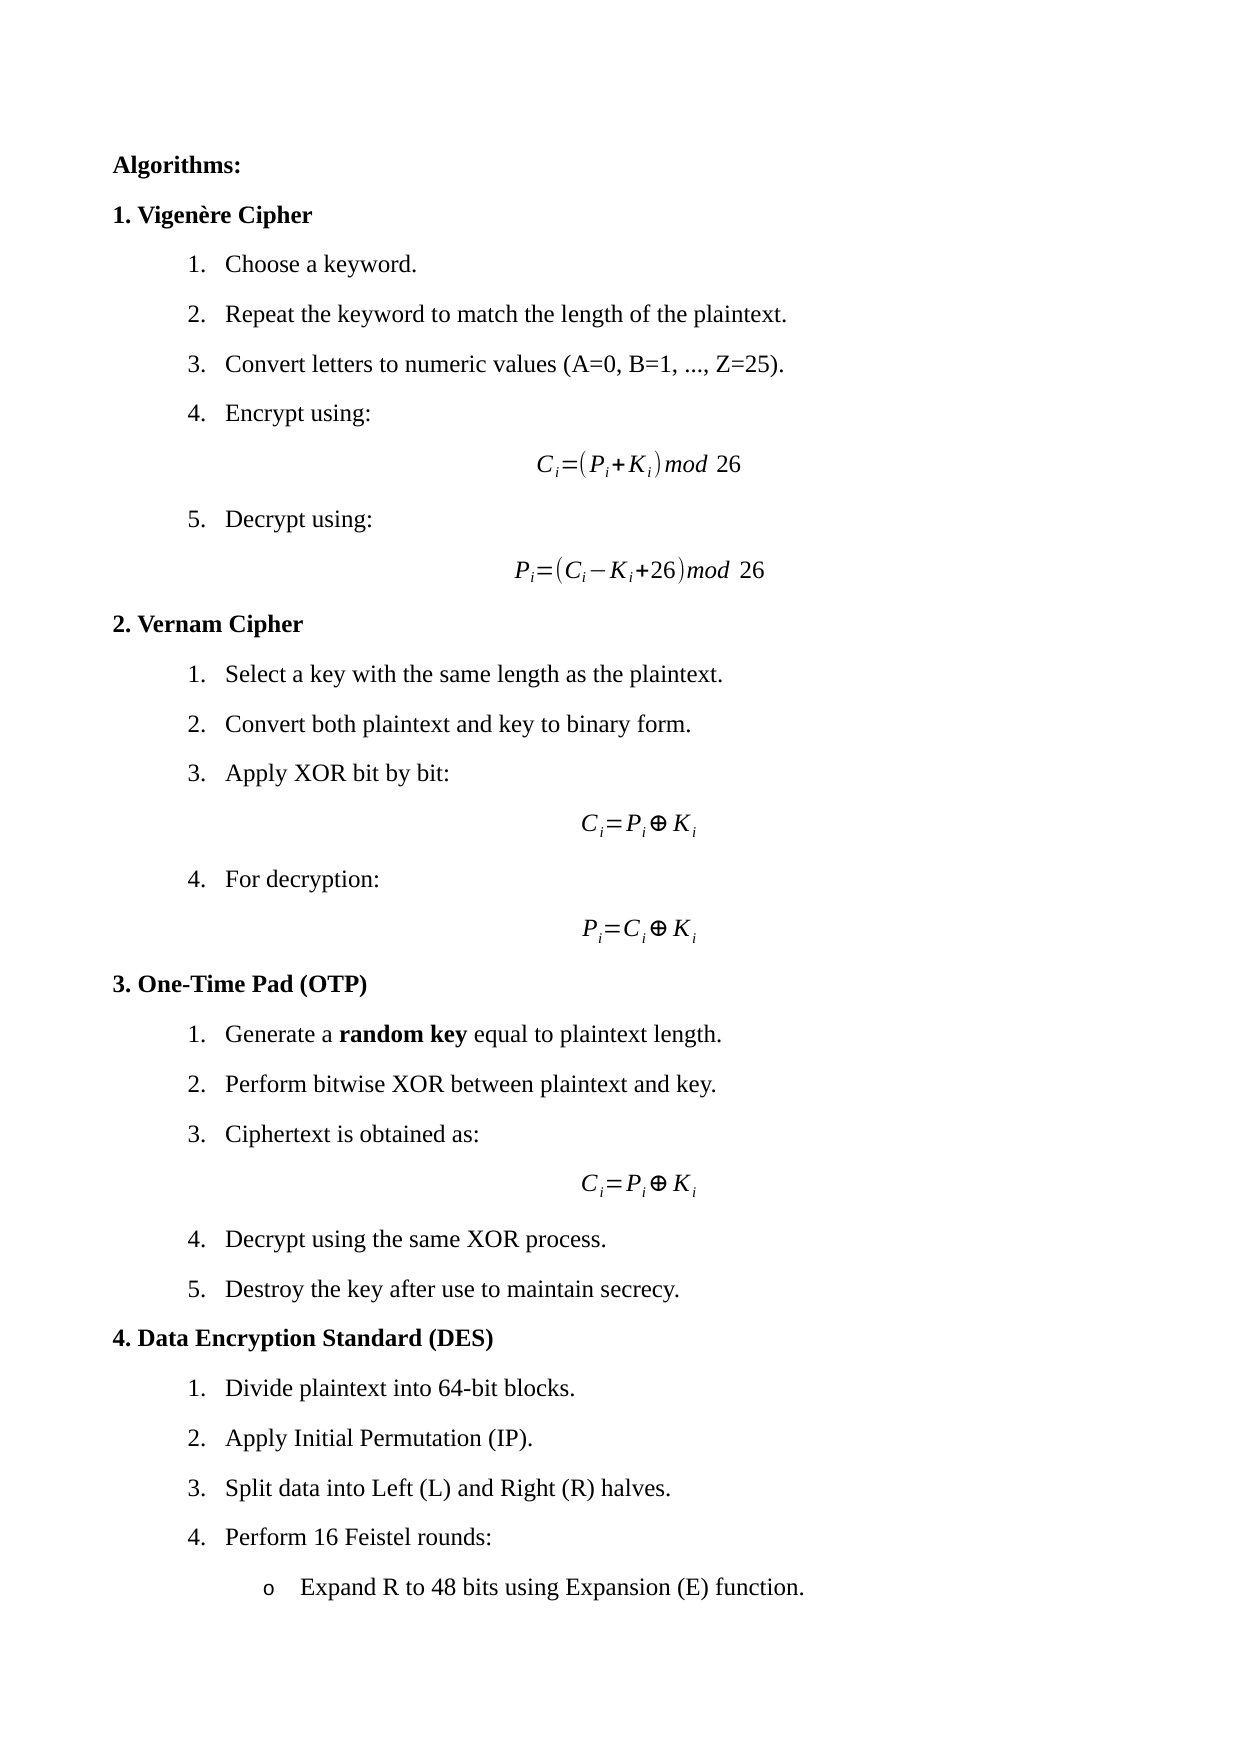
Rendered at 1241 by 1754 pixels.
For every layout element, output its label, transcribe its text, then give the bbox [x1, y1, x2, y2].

text Algorithms: [112, 150, 1128, 179]
text 2. Vernam Cipher [112, 609, 1128, 638]
text 1. Vigenère Cipher [112, 200, 1128, 228]
list Choose a keyword. [187, 249, 1128, 278]
list Repeat the keyword to match the length of the plaintext. [187, 299, 1128, 328]
list Decrypt using: [187, 504, 1128, 533]
list Select a key with the same length as the plaintext. [187, 659, 1128, 688]
list Convert both plaintext and key to binary form. [187, 709, 1128, 738]
list Expand R to 48 bits using Expansion (E) function. [262, 1572, 1128, 1602]
list Split data into Left (L) and Right (R) halves. [187, 1473, 1128, 1501]
list Decrypt using the same XOR process. [187, 1224, 1128, 1253]
text 4. Data Encryption Standard (DES) [112, 1323, 1128, 1352]
list Encrypt using: [187, 398, 1128, 427]
list For decryption: [187, 864, 1128, 893]
list Convert letters to numeric values (A=0, B=1, ..., Z=25). [187, 349, 1128, 377]
list Divide plaintext into 64-bit blocks. [187, 1373, 1128, 1402]
list Perform bitwise XOR between plaintext and key. [187, 1069, 1128, 1098]
list Destroy the key after use to maintain secrecy. [187, 1274, 1128, 1303]
list Generate a random key equal to plaintext length. [187, 1019, 1128, 1048]
text 3. One-Time Pad (OTP) [112, 969, 1128, 998]
list Apply XOR bit by bit: [187, 758, 1128, 787]
list Perform 16 Feistel rounds: [187, 1522, 1128, 1551]
list Ciphertext is obtained as: [187, 1119, 1128, 1147]
list Apply Initial Permutation (IP). [187, 1423, 1128, 1452]
